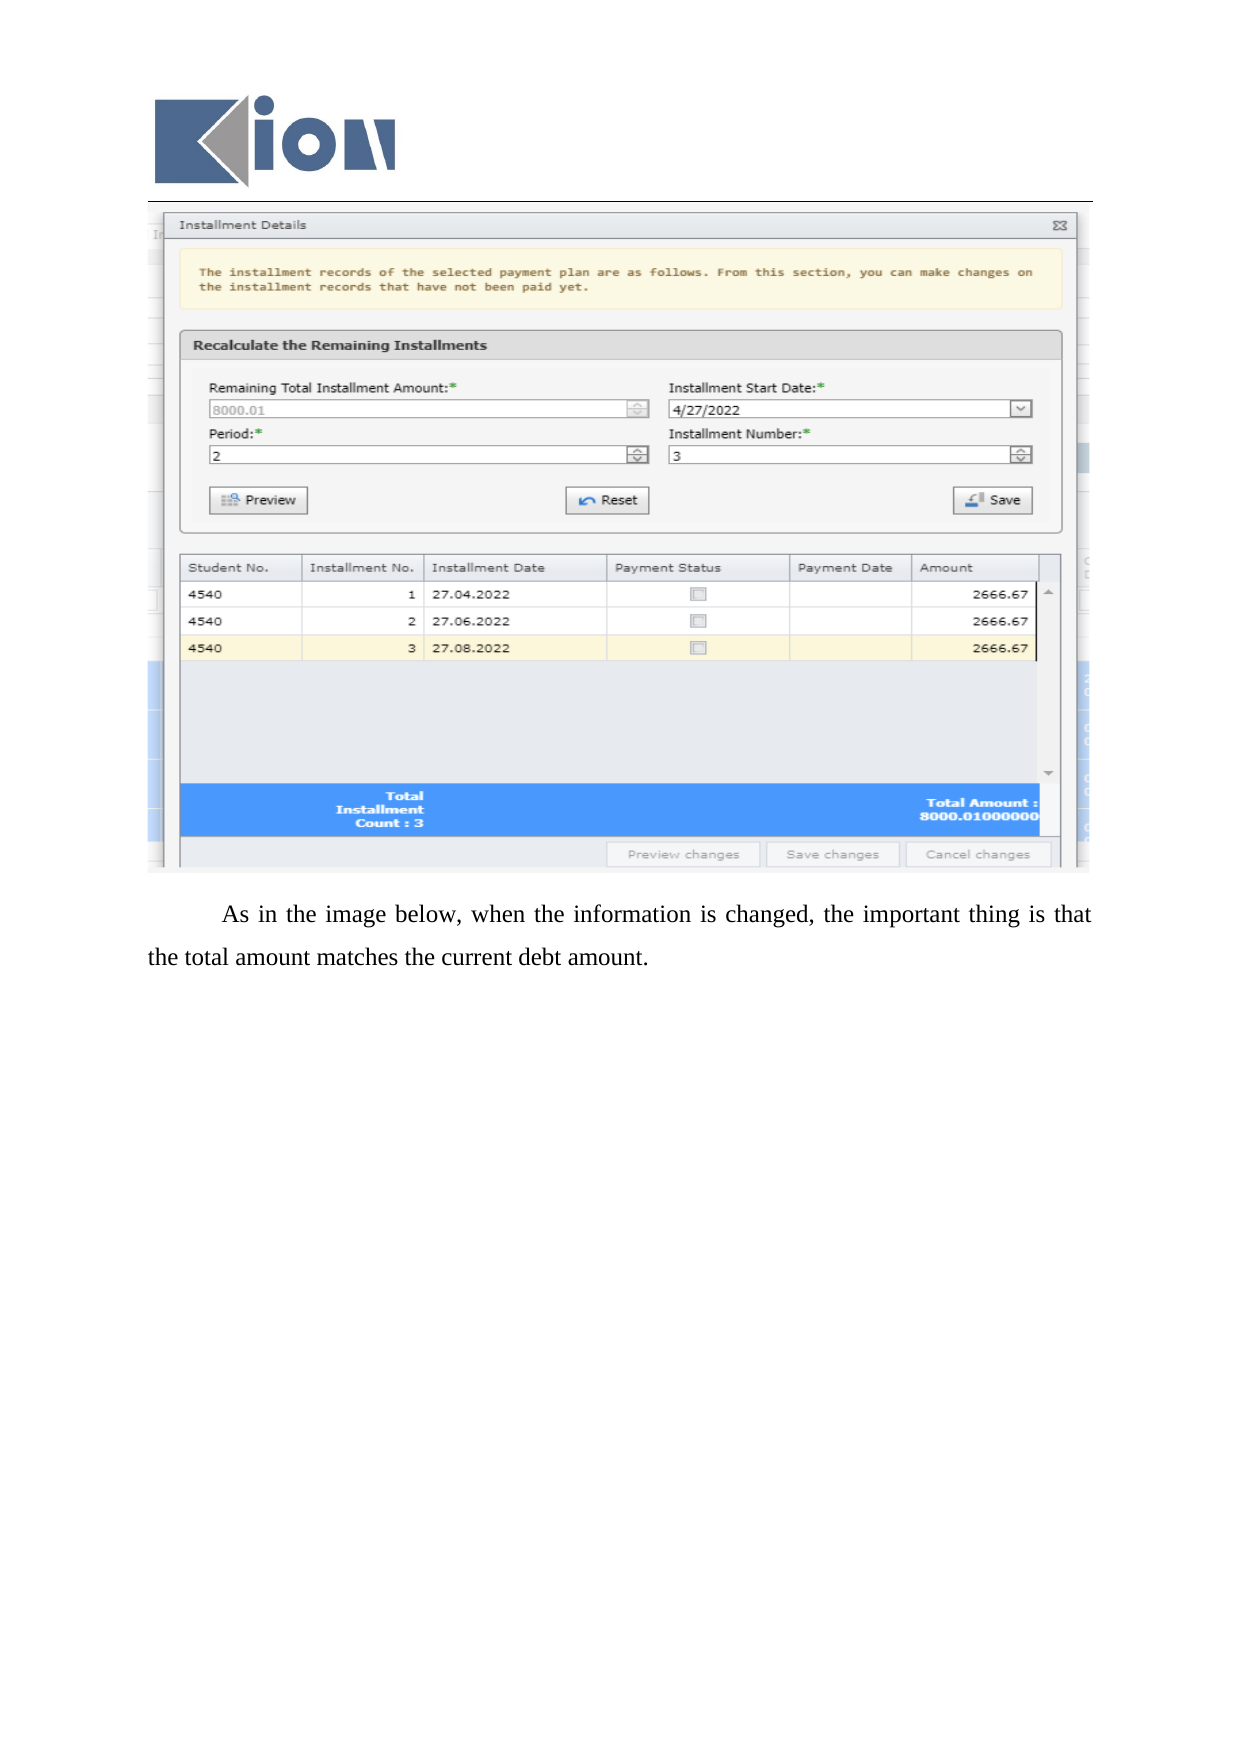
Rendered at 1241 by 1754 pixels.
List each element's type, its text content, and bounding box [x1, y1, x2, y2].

picture [147, 201, 1090, 873]
picture [147, 86, 404, 199]
text As in the image below, when the information is changed, the important thing is that the total amount matches the current debt amount. [148, 899, 1093, 971]
